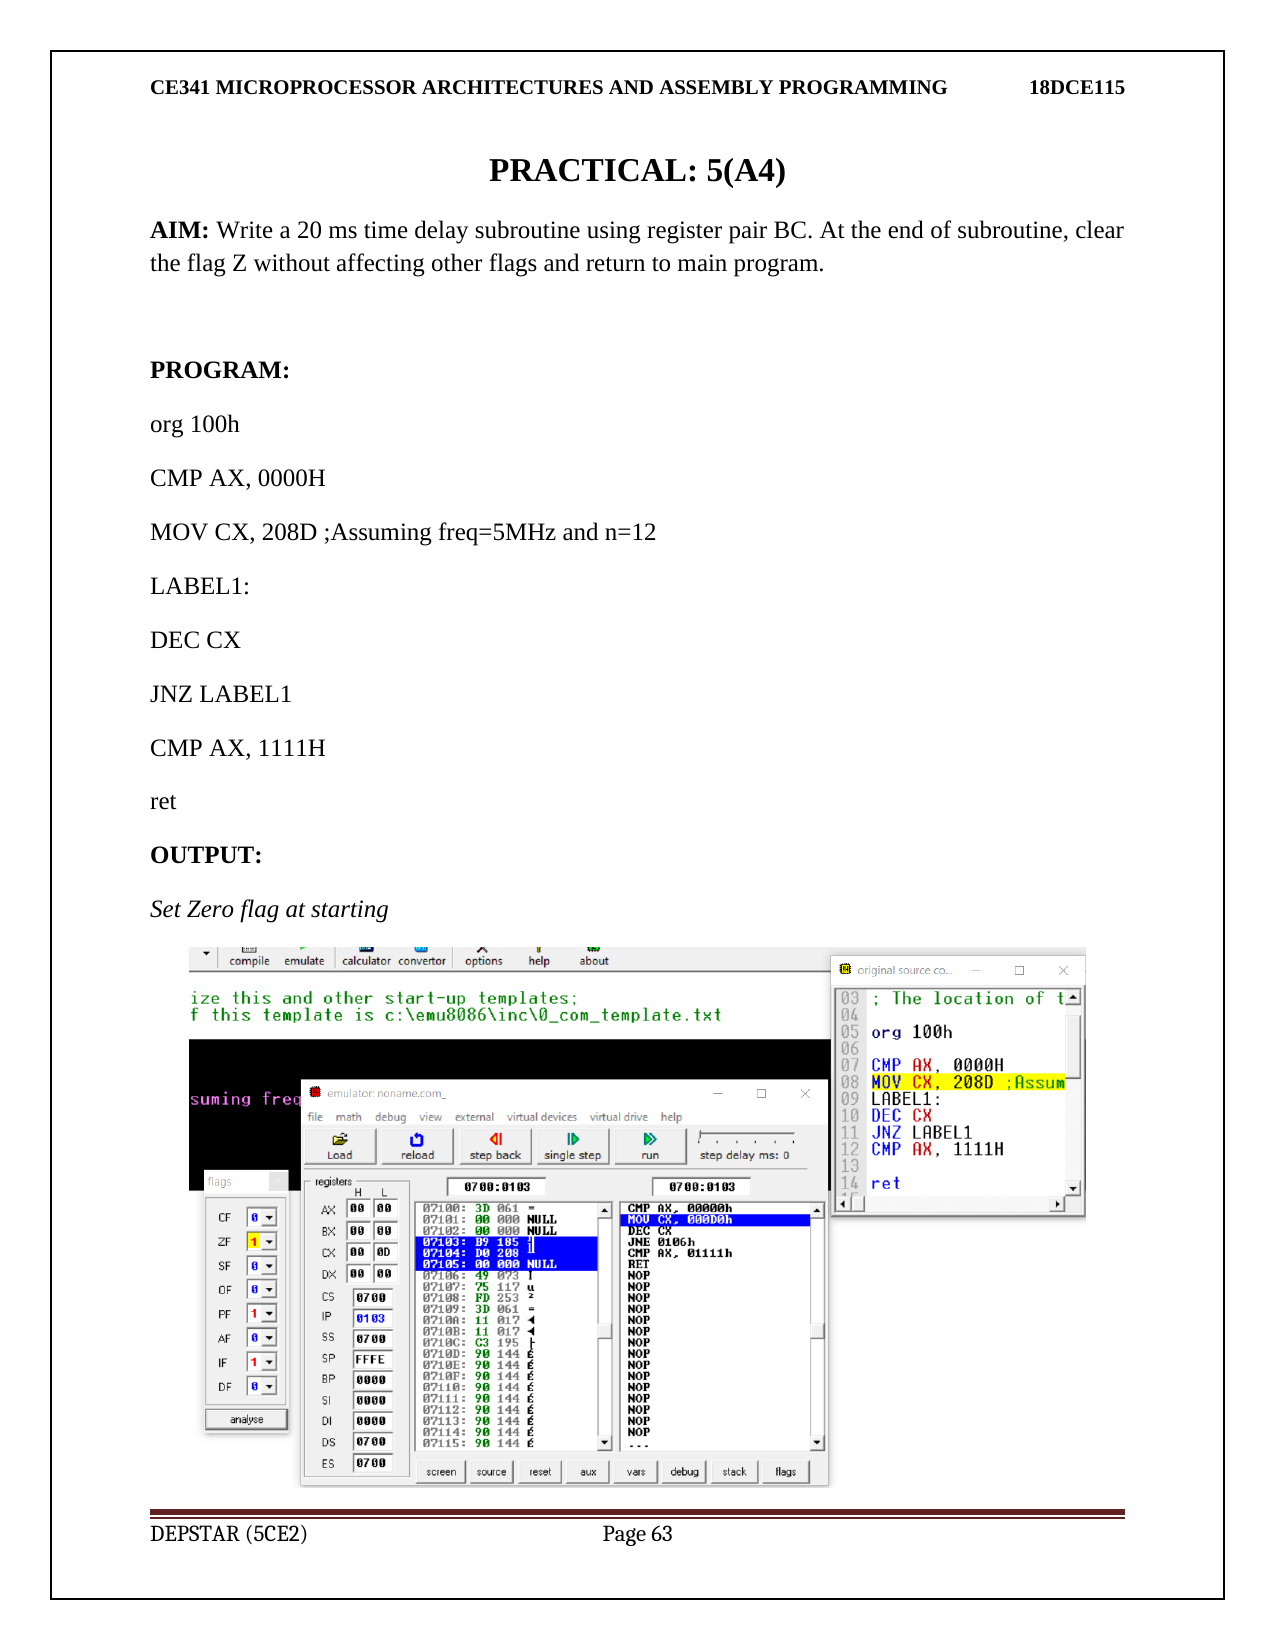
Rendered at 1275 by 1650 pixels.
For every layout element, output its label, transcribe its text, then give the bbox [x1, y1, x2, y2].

text MOV CX, 208D ;Assuming freq=5MHz and n=12 [150, 517, 1125, 546]
text ret [150, 786, 1125, 815]
text CMP AX, 0000H [150, 463, 1125, 492]
text Set Zero flag at starting [150, 894, 1125, 923]
text PRACTICAL: 5(A4) [150, 150, 1125, 188]
text PROGRAM: [150, 356, 1125, 384]
text DEC CX [150, 625, 1125, 654]
text CMP AX, 1111H [150, 733, 1125, 761]
picture [189, 947, 1086, 1488]
text AIM: Write a 20 ms time delay subroutine using register pair BC. At the end of subroutine, clear the flag Z without affecting other flags and return to main program. [150, 215, 1125, 277]
text org 100h [150, 409, 1125, 438]
text JNZ LABEL1 [150, 679, 1125, 707]
text LABEL1: [150, 571, 1125, 600]
text OUTPUT: [150, 840, 1125, 869]
